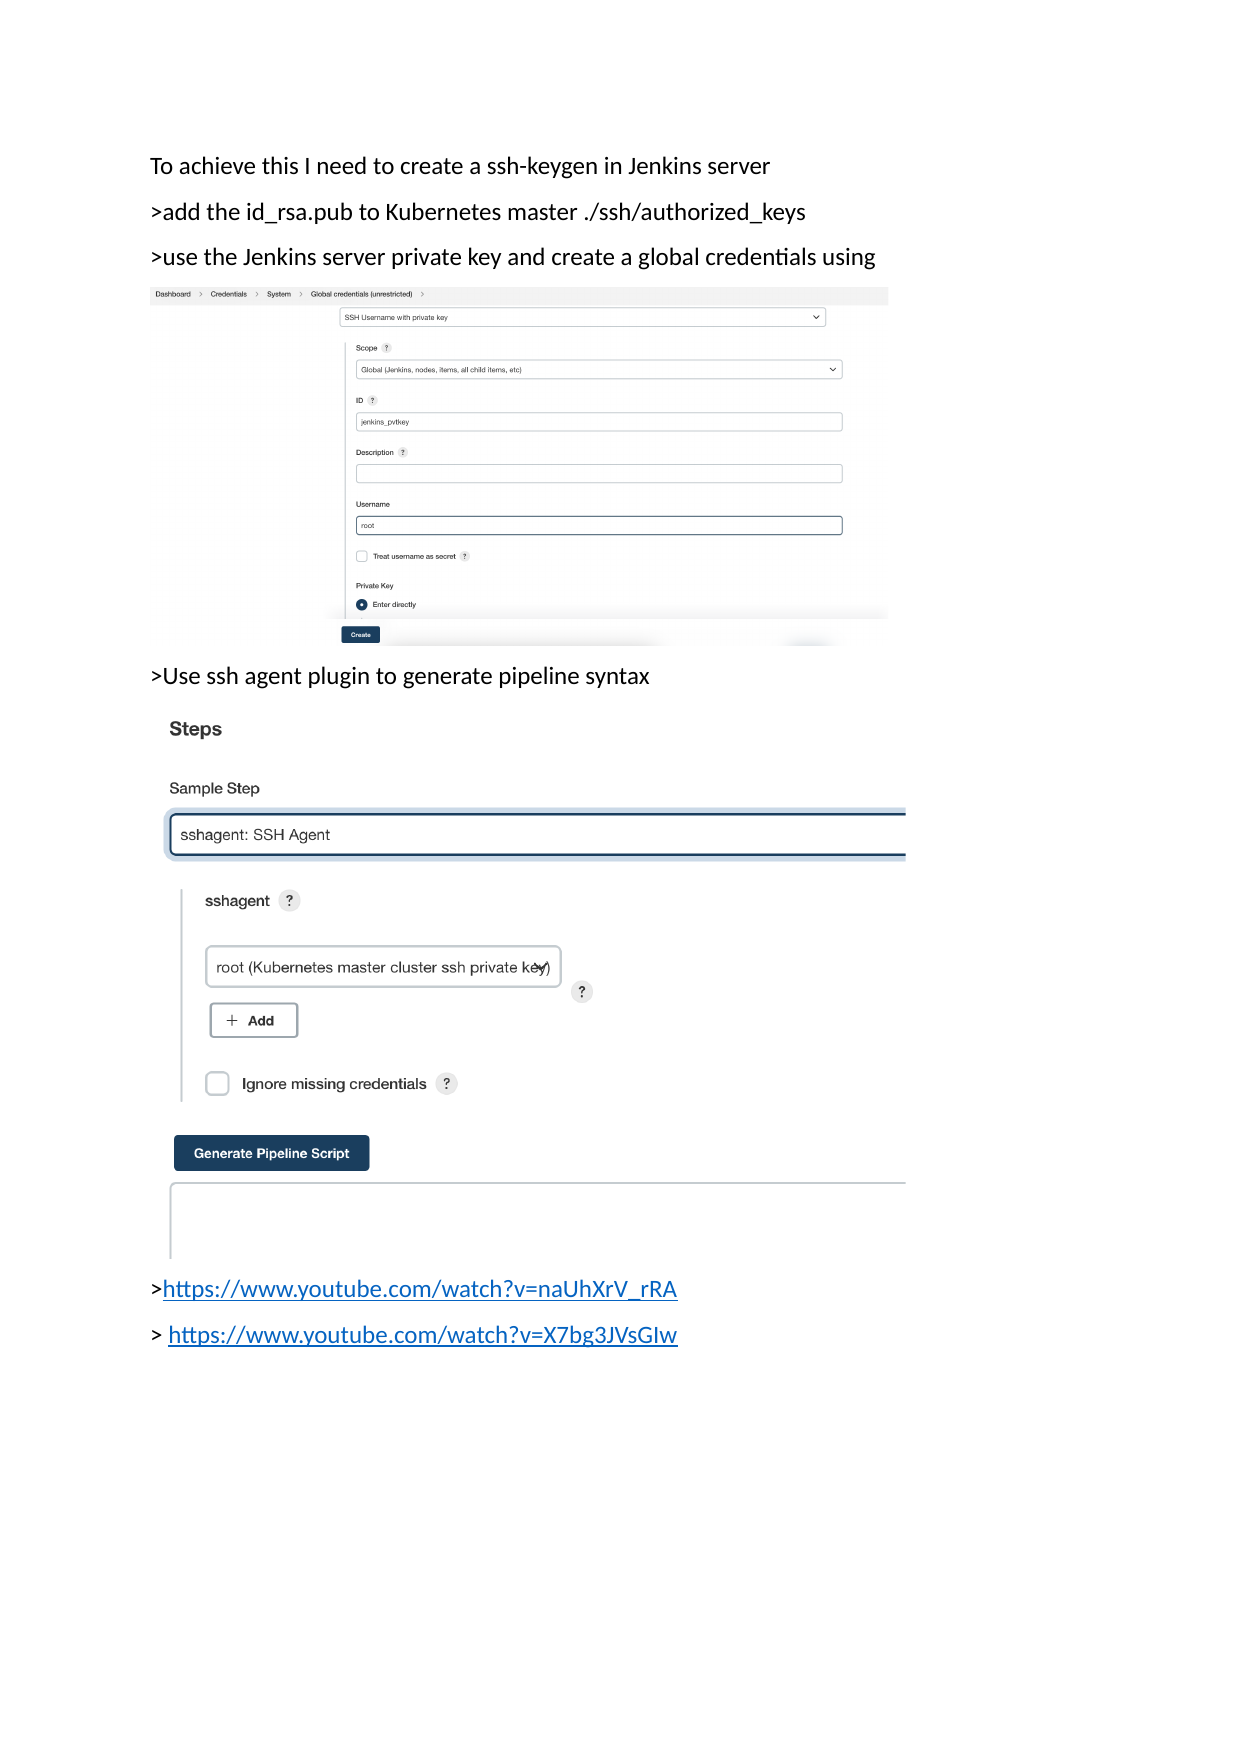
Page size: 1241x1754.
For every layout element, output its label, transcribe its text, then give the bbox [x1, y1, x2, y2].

text > https://www.youtube.com/watch?v=X7bg3JVsGIw [150, 1319, 1090, 1350]
text >use the Jenkins server private key and create a global credentials using [150, 241, 1090, 272]
picture [150, 287, 889, 646]
text >https://www.youtube.com/watch?v=naUhXrV_rRA [150, 1273, 1090, 1304]
text >Use ssh agent plugin to generate pipeline syntax [150, 660, 1090, 691]
text To achieve this I need to create a ssh-keygen in Jenkins server [150, 150, 1090, 181]
picture [150, 706, 906, 1259]
text >add the id_rsa.pub to Kubernetes master ./ssh/authorized_keys [150, 196, 1090, 226]
